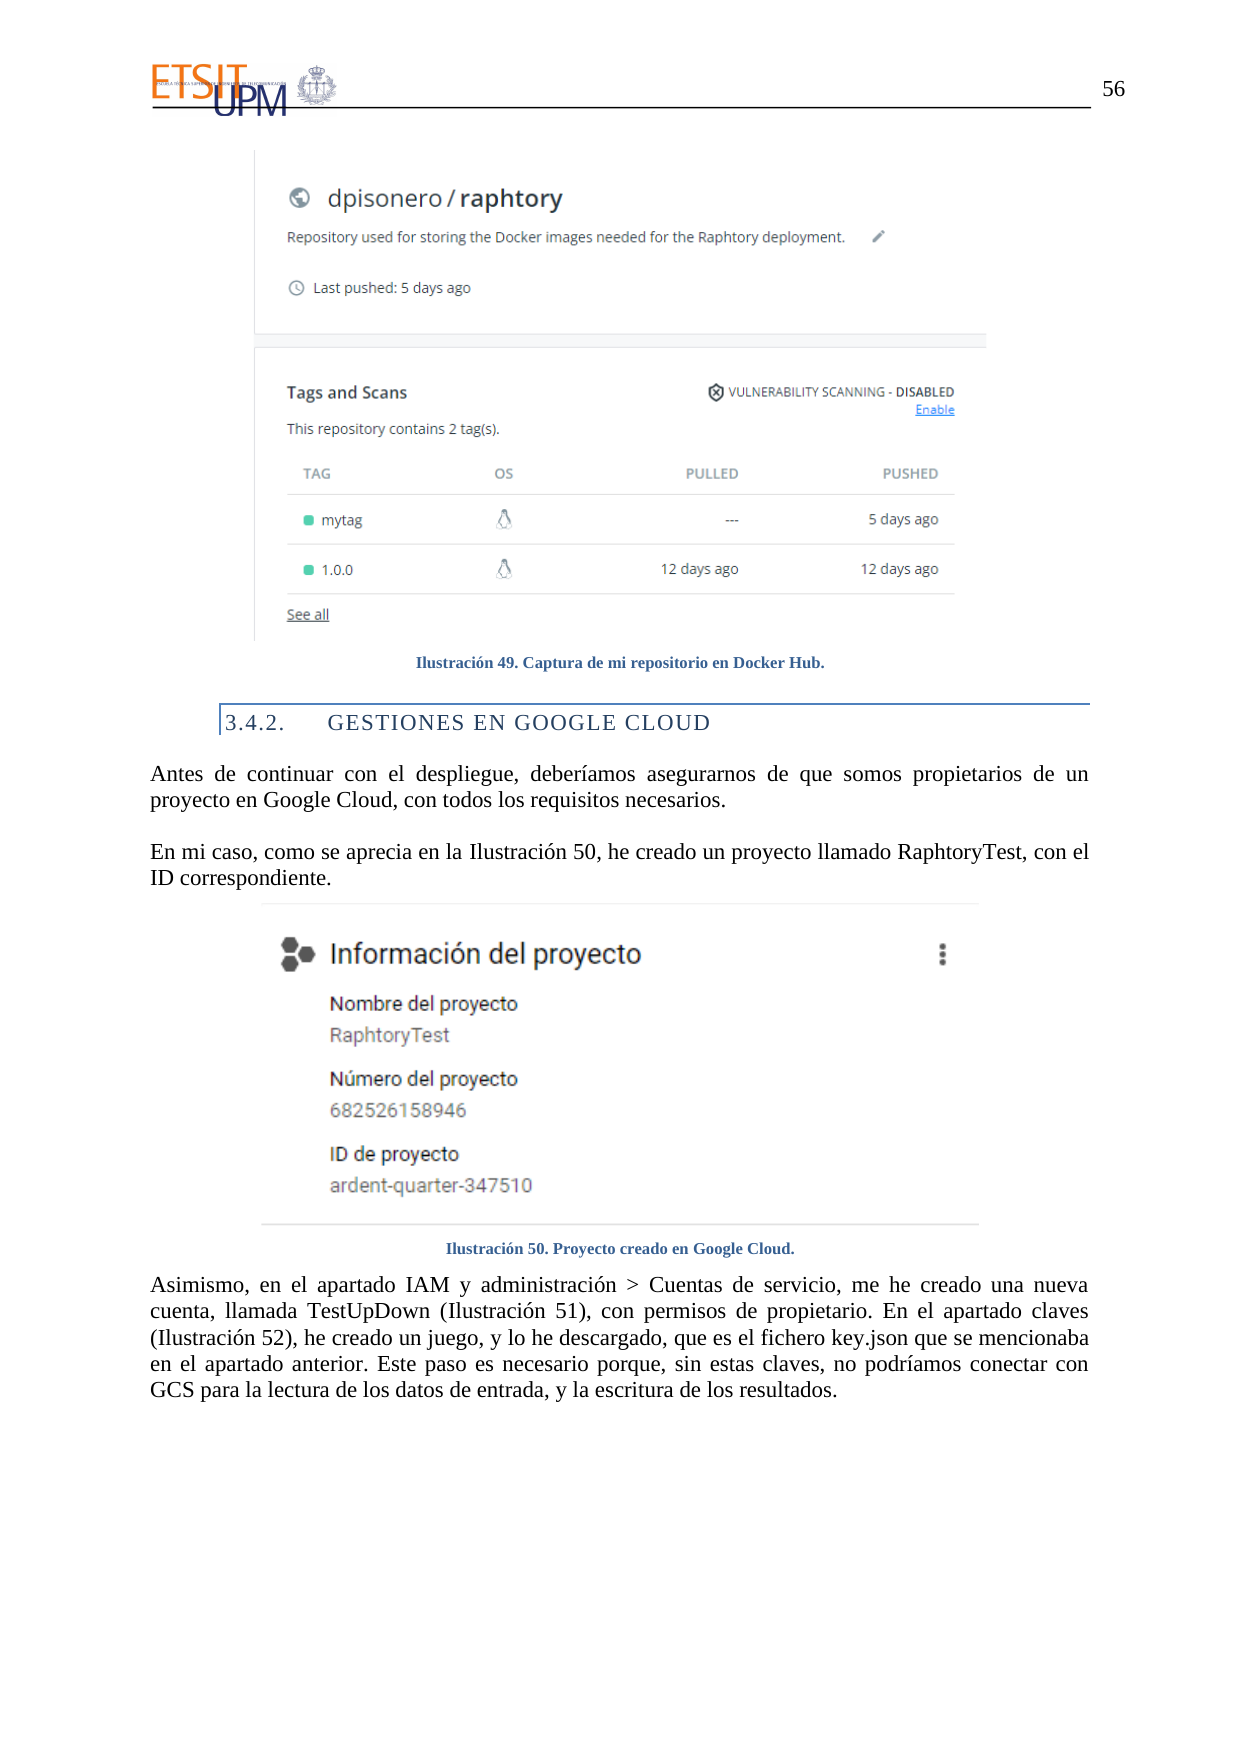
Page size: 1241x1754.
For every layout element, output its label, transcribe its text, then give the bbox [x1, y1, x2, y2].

text Ilustración 50. Proyecto creado en Google Cloud. [150, 1239, 1090, 1258]
text En mi caso, como se aprecia en la Ilustración 50, he creado un proyecto llamado RaphtoryTest, con el ID correspondiente. [150, 838, 1090, 891]
picture [151, 63, 338, 117]
picture [253, 150, 987, 641]
text Asimismo, en el apartado IAM y administración > Cuentas de servicio, me he creado una nueva cuenta, llamada TestUpDown (Ilustración 51), con permisos de propietario. En el apartado claves (Ilustración 52), he creado un juego, y lo he descargado, que es el fichero key.json que se mencionaba en el apartado anterior. Este paso es necesario porque, sin estas claves, no podríamos conectar con GCS para la lectura de los datos de entrada, y la escritura de los resultados. [150, 1271, 1090, 1403]
text Ilustración 49. Captura de mi repositorio en Docker Hub. [150, 653, 1090, 672]
text Antes de continuar con el despliegue, deberíamos asegurarnos de que somos propietarios de un proyecto en Google Cloud, con todos los requisitos necesarios. [150, 760, 1090, 813]
picture [261, 903, 979, 1227]
subtitle Gestiones en Google Cloud [221, 705, 1090, 735]
